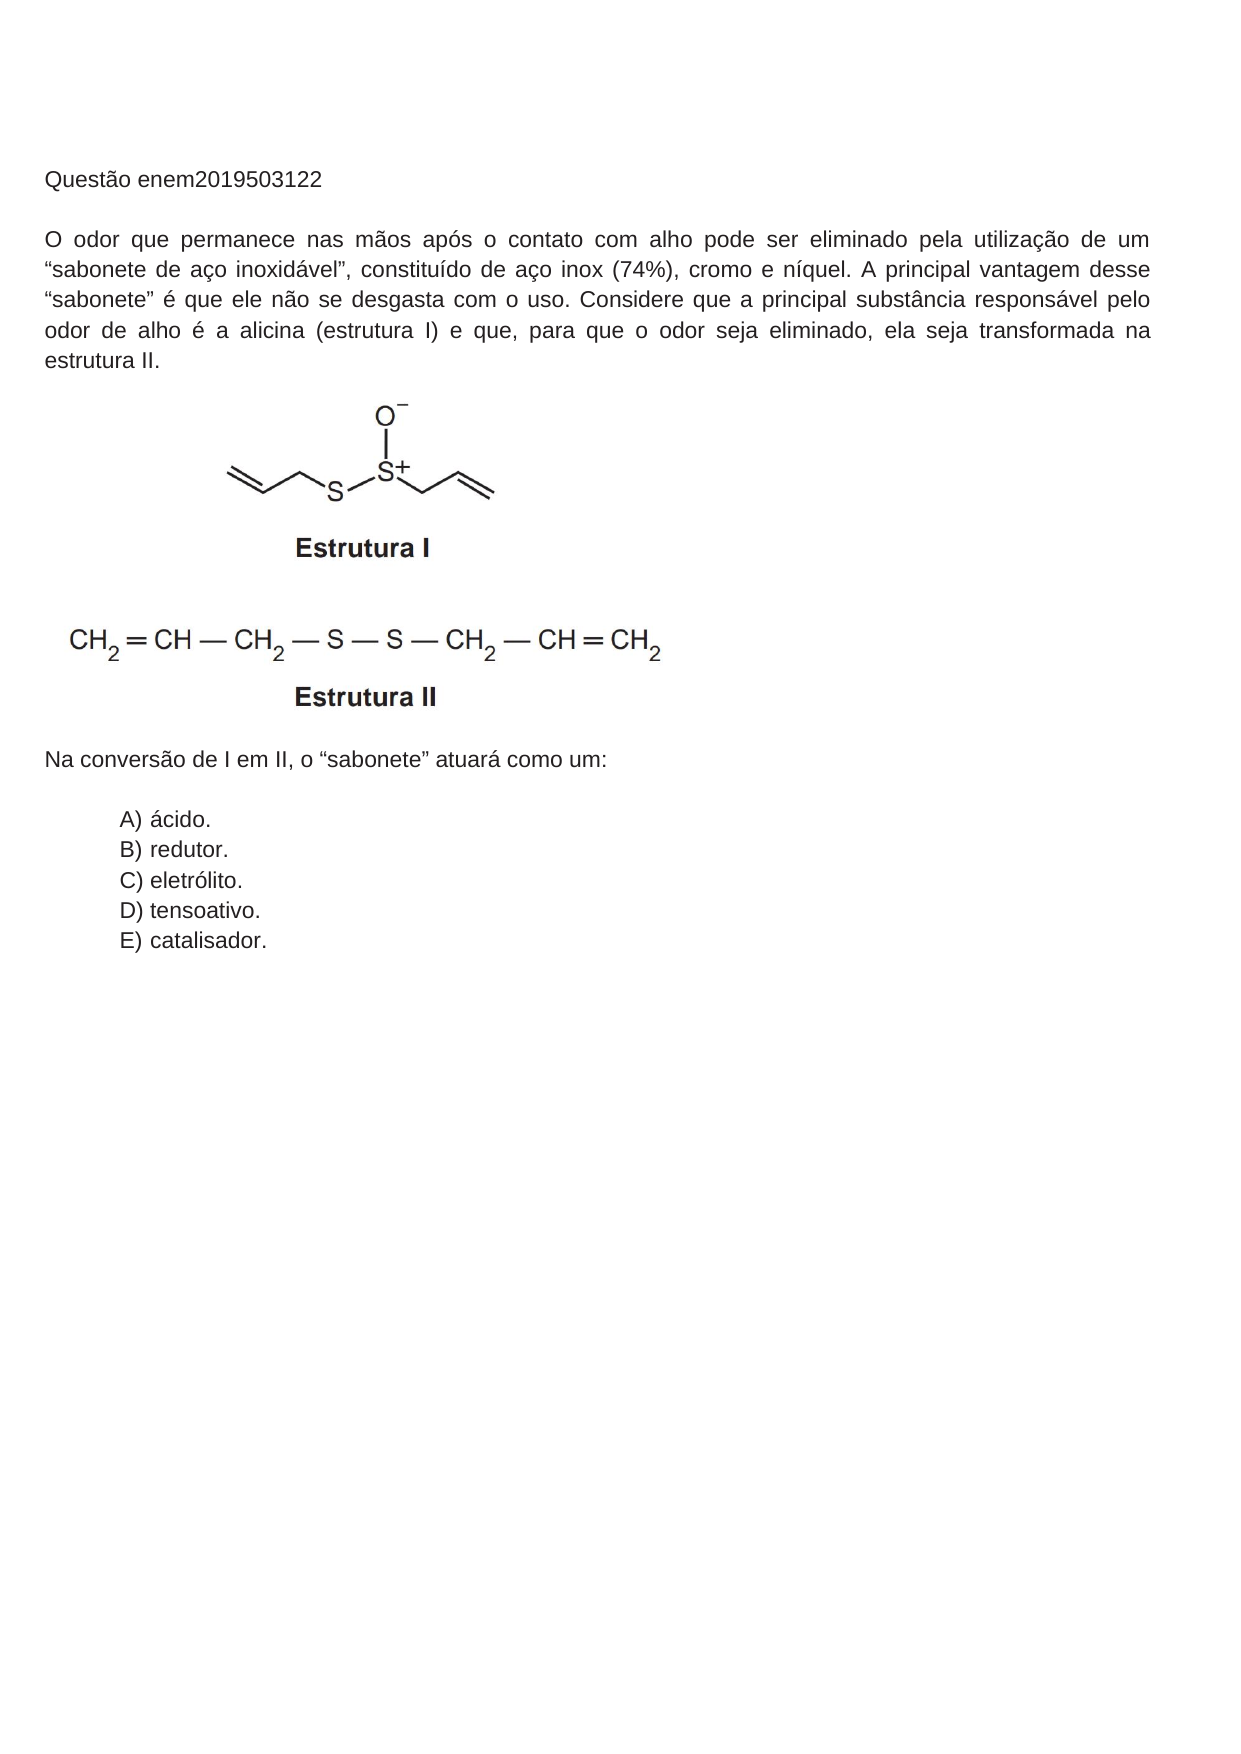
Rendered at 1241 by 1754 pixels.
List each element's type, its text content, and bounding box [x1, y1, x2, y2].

list catalisador. [75, 927, 1151, 953]
list tensoativo. [75, 897, 1151, 923]
picture [44, 377, 697, 742]
text Questão enem2019503122 [44, 166, 1151, 192]
text O odor que permanece nas mãos após o contato com alho pode ser eliminado pela utilização de um “sabonete de aço inoxidável”, constituído de aço inox (74%), cromo e níquel. A principal vantagem desse “sabonete” é que ele não se desgasta com o uso. Considere que a principal substância responsável pelo odor de alho é a alicina (estrutura I) e que, para que o odor seja eliminado, ela seja transformada na estrutura II. [44, 226, 1151, 373]
list redutor. [75, 836, 1151, 863]
list eletrólito. [75, 867, 1151, 893]
list ácido. [75, 806, 1151, 832]
text Na conversão de I em II, o “sabonete” atuará como um: [44, 746, 1151, 772]
